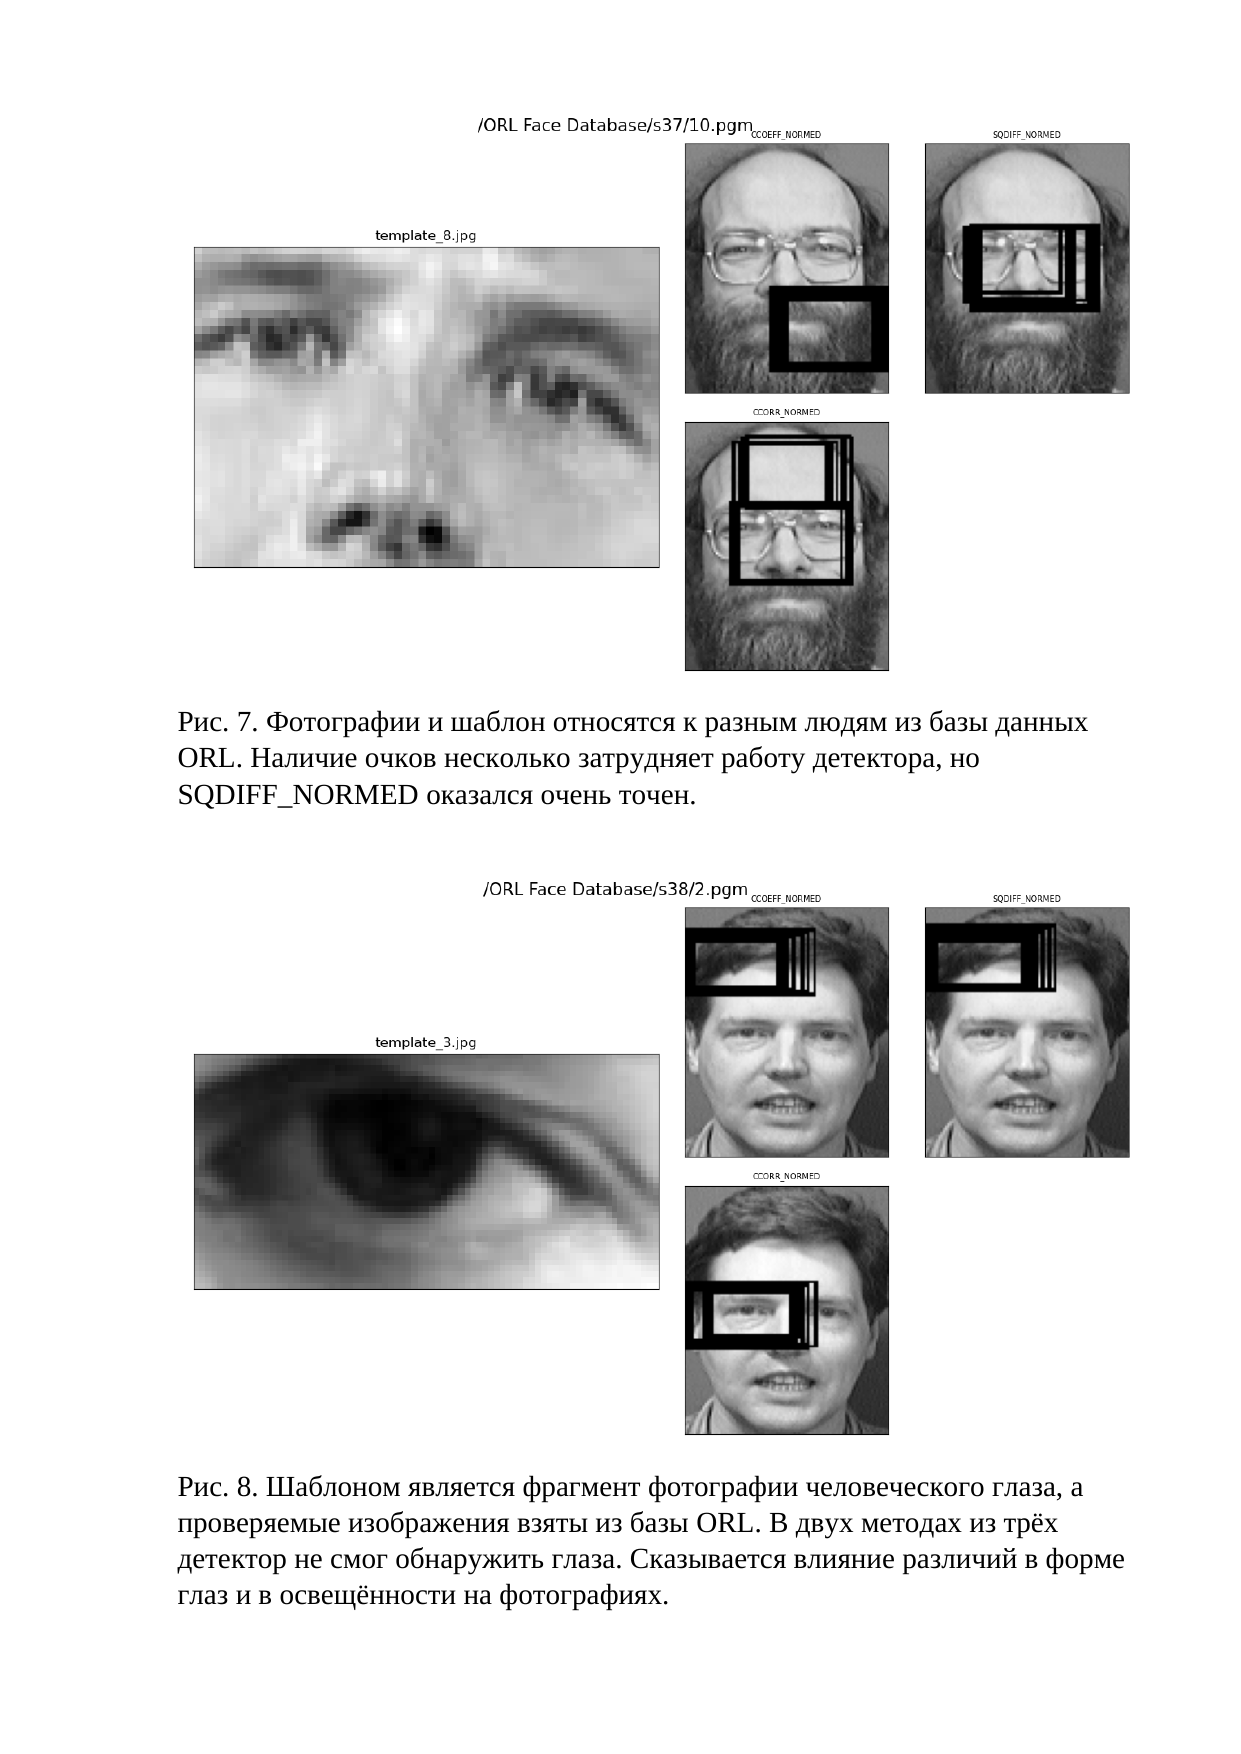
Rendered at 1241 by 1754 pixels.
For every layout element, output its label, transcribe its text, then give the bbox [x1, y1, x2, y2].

text Рис. 7. Фотографии и шаблон относятся к разным людям из базы данных ORL. Наличие очков несколько затрудняет работу детектора, но SQDIFF_NORMED оказался очень точен. [177, 704, 1152, 810]
picture [177, 882, 1151, 1450]
picture [177, 118, 1151, 686]
text Рис. 8. Шаблоном является фрагмент фотографии человеческого глаза, а проверяемые изображения взяты из базы ORL. В двух методах из трёх детектор не смог обнаружить глаза. Сказывается влияние различий в форме глаз и в освещённости на фотографиях. [177, 1469, 1152, 1611]
